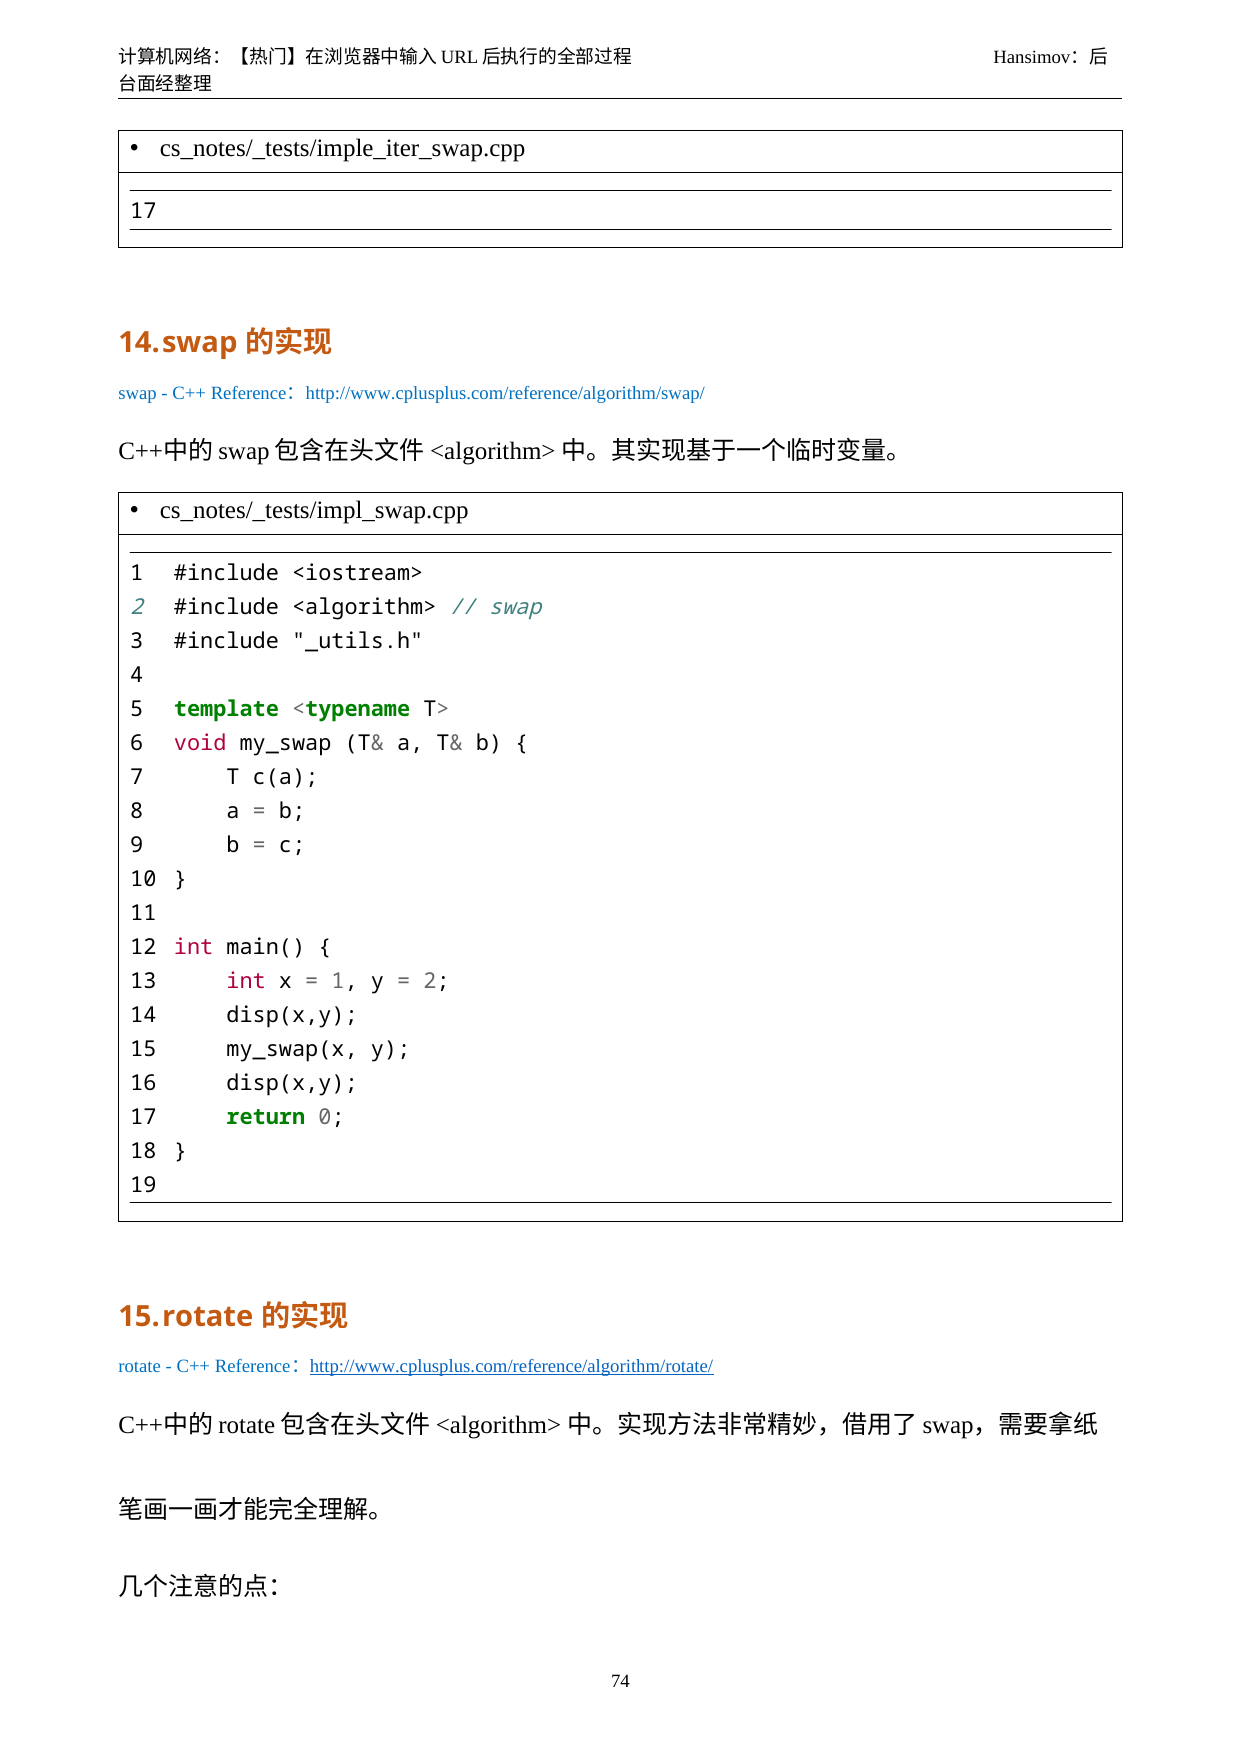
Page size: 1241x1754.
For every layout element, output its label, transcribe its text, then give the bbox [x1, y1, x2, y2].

subtitle swap 的实现 [118, 306, 1122, 374]
subtitle rotate 的实现 [118, 1280, 1122, 1348]
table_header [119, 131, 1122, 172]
text rotate - C++ Reference：http://www.cplusplus.com/reference/algorithm/rotate/ [118, 1348, 1122, 1382]
text 几个注意的点： [118, 1550, 1122, 1618]
text swap - C++ Reference：http://www.cplusplus.com/reference/algorithm/swap/ [118, 374, 1122, 408]
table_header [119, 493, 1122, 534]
text C++中的rotate包含在头文件 <algorithm> 中。实现方法非常精妙，借用了swap，需要拿纸笔画一画才能完全理解。 [118, 1388, 1122, 1541]
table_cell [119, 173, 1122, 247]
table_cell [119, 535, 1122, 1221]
text C++中的swap包含在头文件 <algorithm> 中。其实现基于一个临时变量。 [118, 415, 1122, 483]
